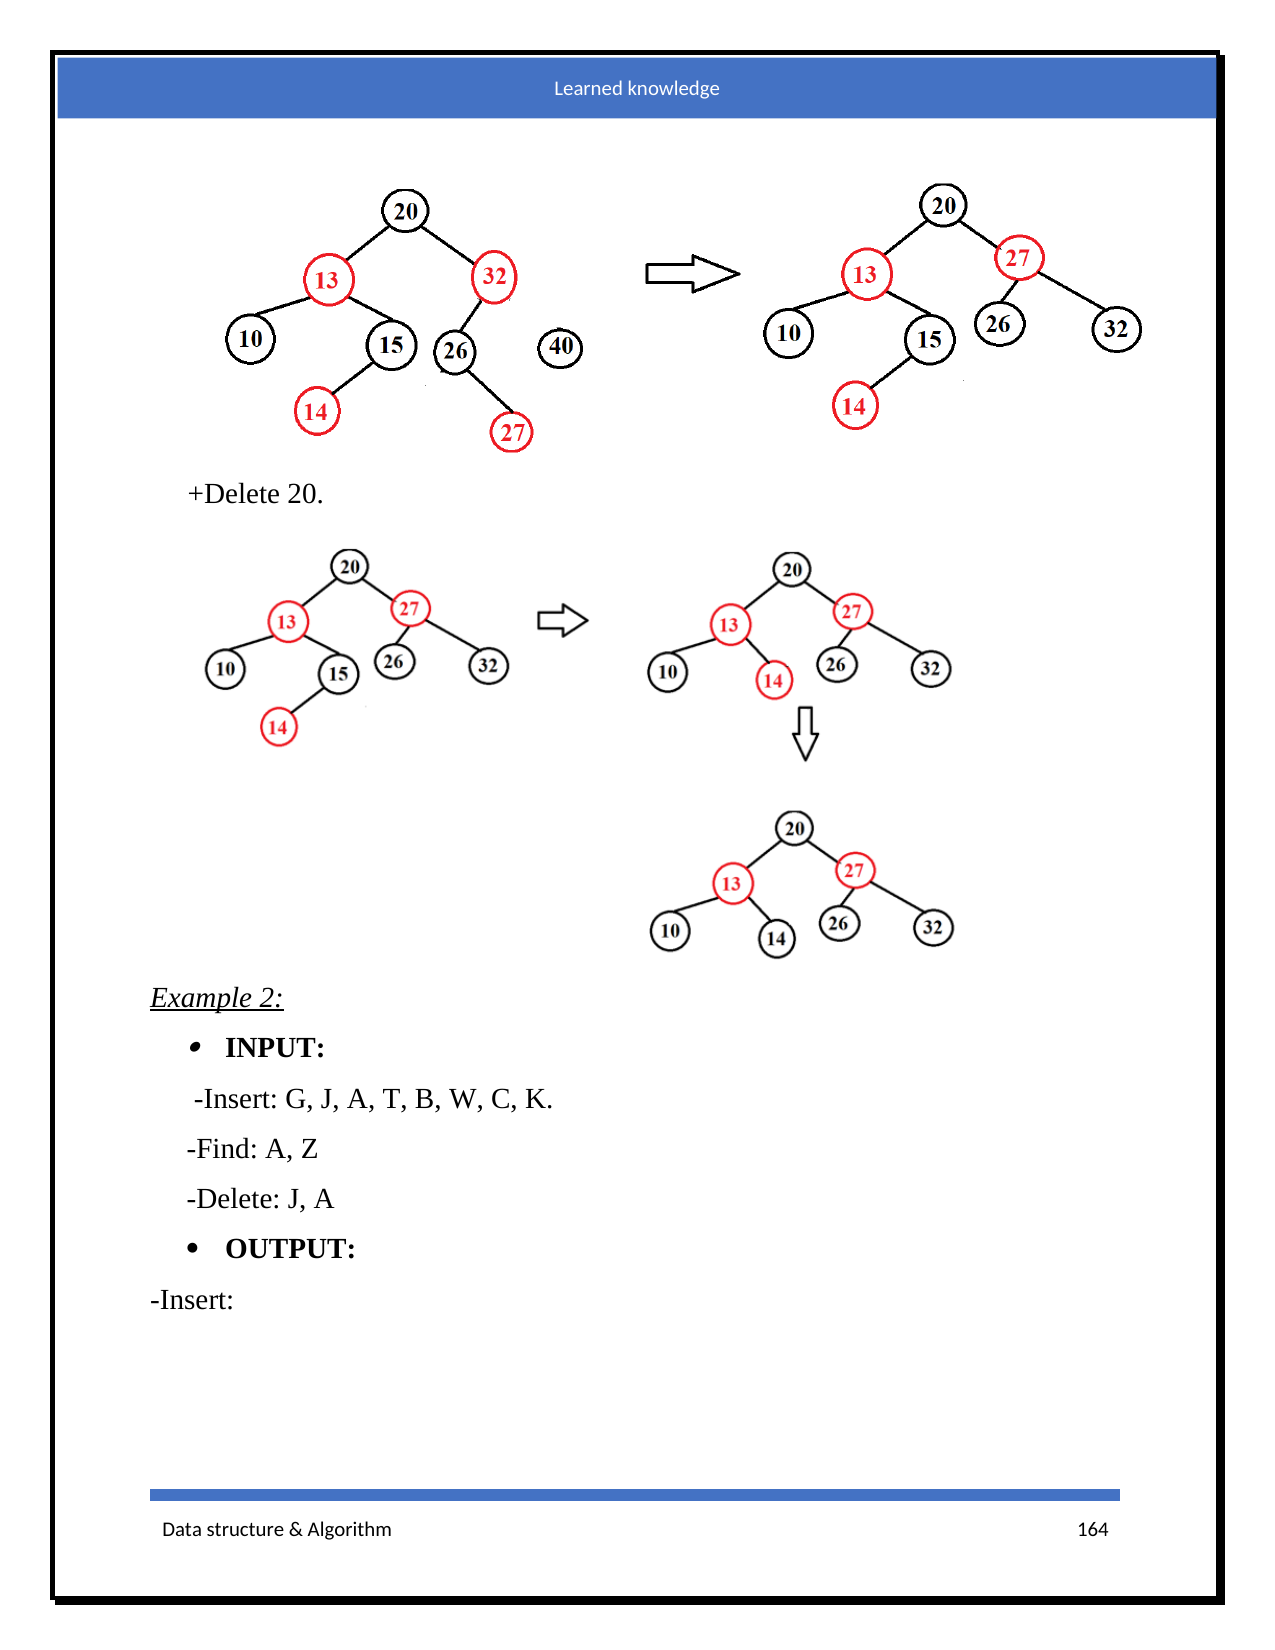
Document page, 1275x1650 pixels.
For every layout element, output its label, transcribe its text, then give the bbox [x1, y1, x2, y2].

text -Insert: [150, 1282, 1120, 1316]
text -Insert: G, J, A, T, B, W, C, K. [150, 1081, 1120, 1114]
picture [187, 150, 1163, 464]
list INPUT: [187, 1030, 1120, 1064]
list OUTPUT: [187, 1232, 1120, 1265]
text -Find: A, Z [150, 1131, 1120, 1164]
text -Delete: J, A [150, 1181, 1120, 1215]
picture [187, 526, 963, 968]
text Example 2: [150, 980, 1120, 1013]
text +Delete 20. [187, 476, 1120, 510]
